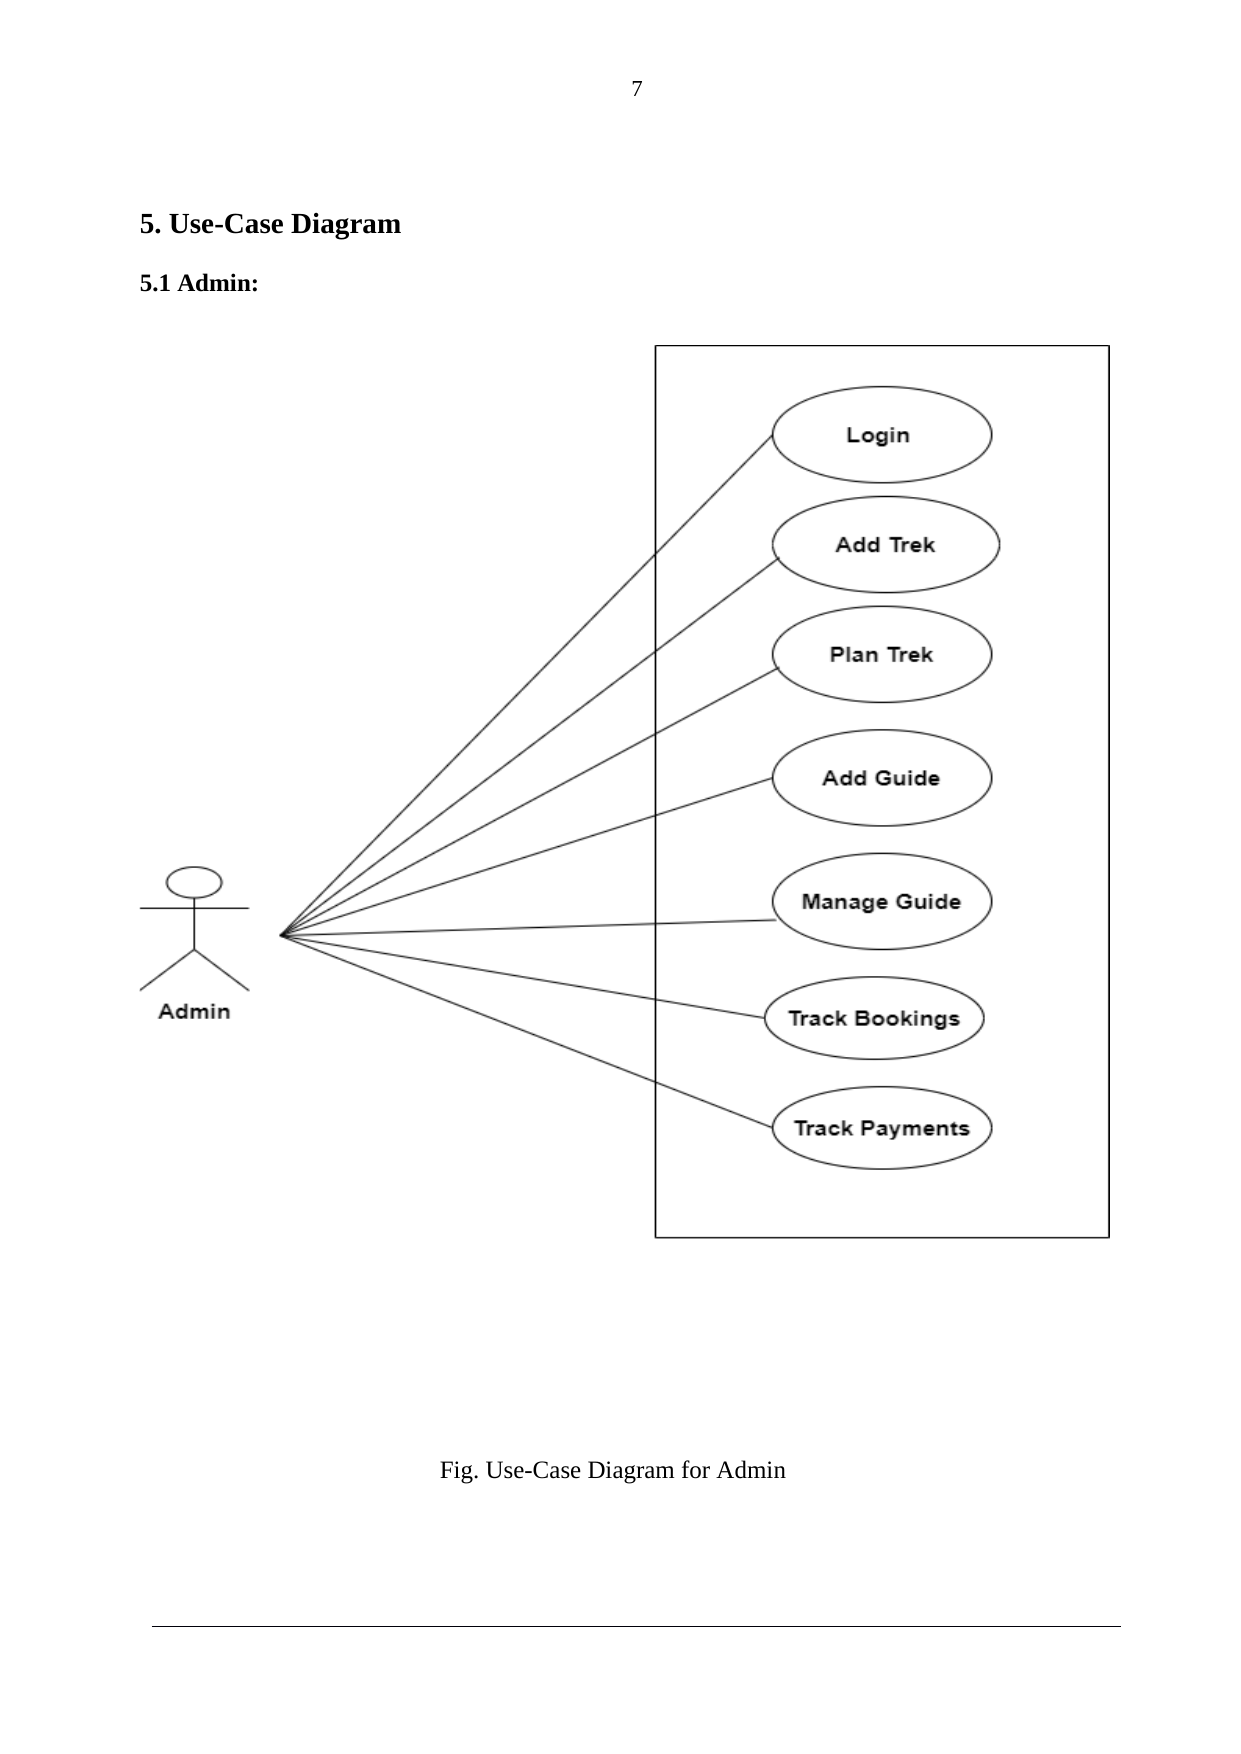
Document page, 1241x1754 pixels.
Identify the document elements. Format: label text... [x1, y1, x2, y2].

text 5.1 Admin: [139, 268, 1134, 297]
text Fig. Use-Case Diagram for Admin [364, 1456, 1134, 1484]
subtitle 5. Use-Case Diagram [139, 206, 1134, 239]
picture [139, 345, 1110, 1428]
